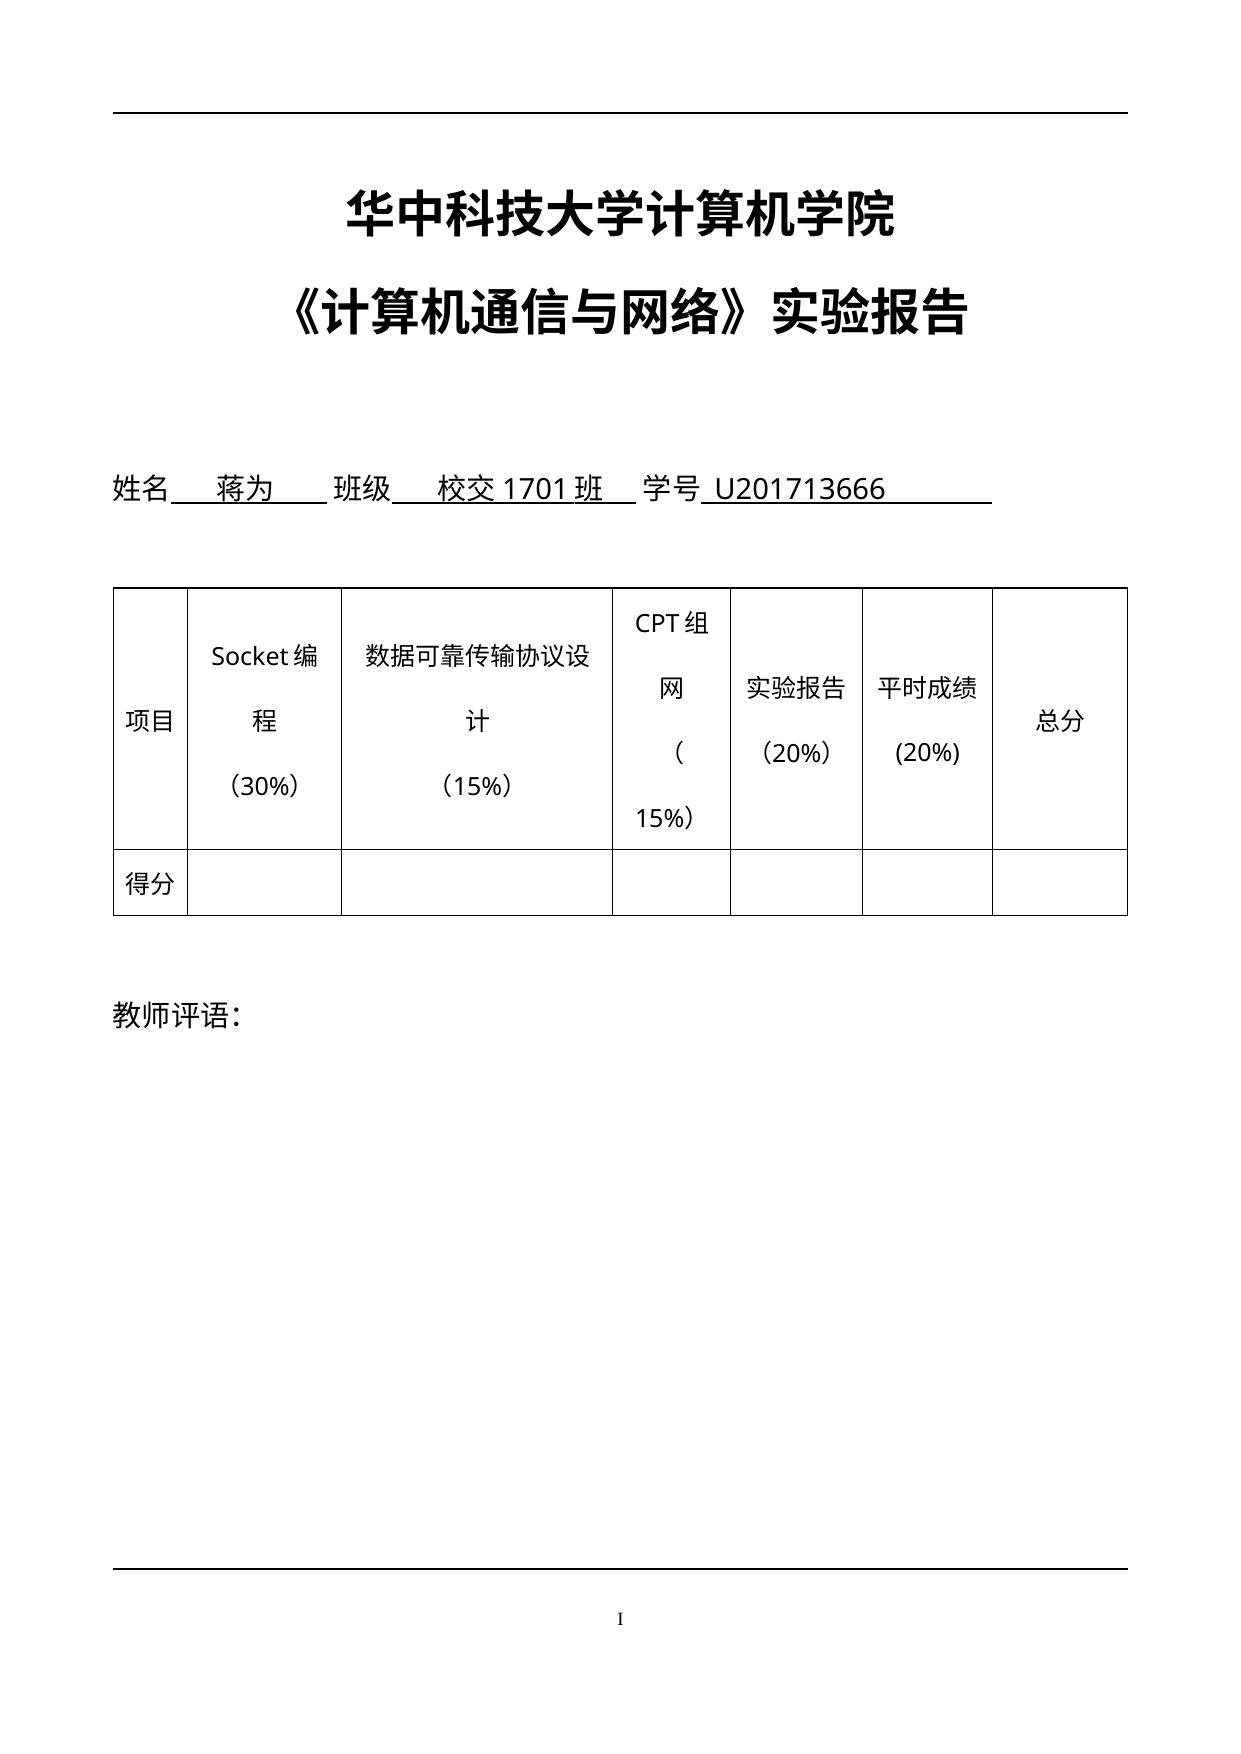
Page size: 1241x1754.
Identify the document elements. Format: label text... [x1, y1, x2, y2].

text 教师评语： [112, 981, 1128, 1046]
table_cell [863, 850, 992, 915]
table_cell [188, 850, 341, 915]
table_cell [731, 850, 862, 915]
text 华中科技大学计算机学院 [112, 162, 1128, 259]
table_cell 得分 [114, 850, 187, 915]
table_header CPT组网 （15%） [613, 589, 730, 849]
table_cell [993, 850, 1127, 915]
table_header 项目 [114, 589, 187, 849]
text 姓名 蒋为 班级 校交1701班 学号 U201713666 [112, 454, 1128, 519]
table_cell [342, 850, 612, 915]
text 《计算机通信与网络》实验报告 [112, 259, 1128, 357]
table_header 数据可靠传输协议设计 （15%） [342, 589, 612, 849]
table_header 平时成绩(20%) [863, 589, 992, 849]
table_header 实验报告 （20%） [731, 589, 862, 849]
table_header Socket编程 （30%） [188, 589, 341, 849]
table_cell [613, 850, 730, 915]
table_header 总分 [993, 589, 1127, 849]
